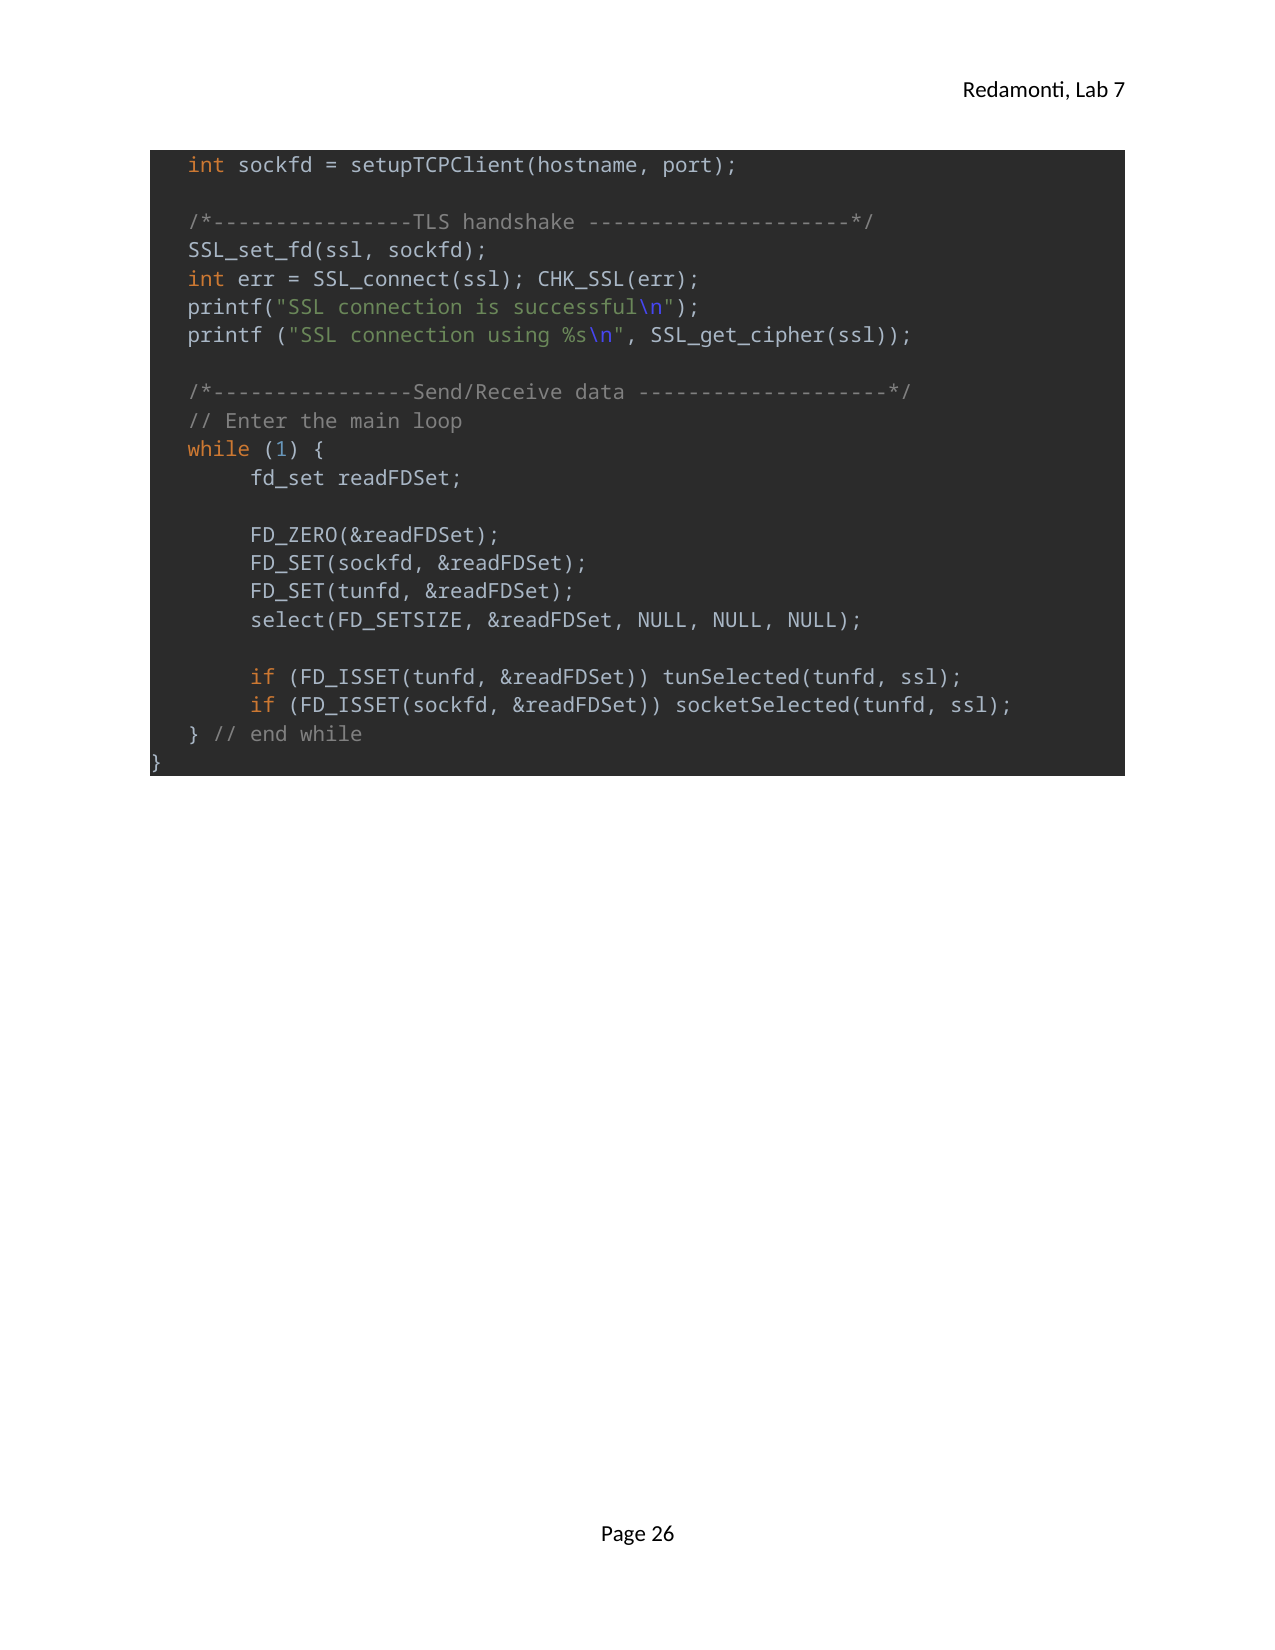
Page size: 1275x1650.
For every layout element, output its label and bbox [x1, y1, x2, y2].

text [150, 150, 1125, 776]
